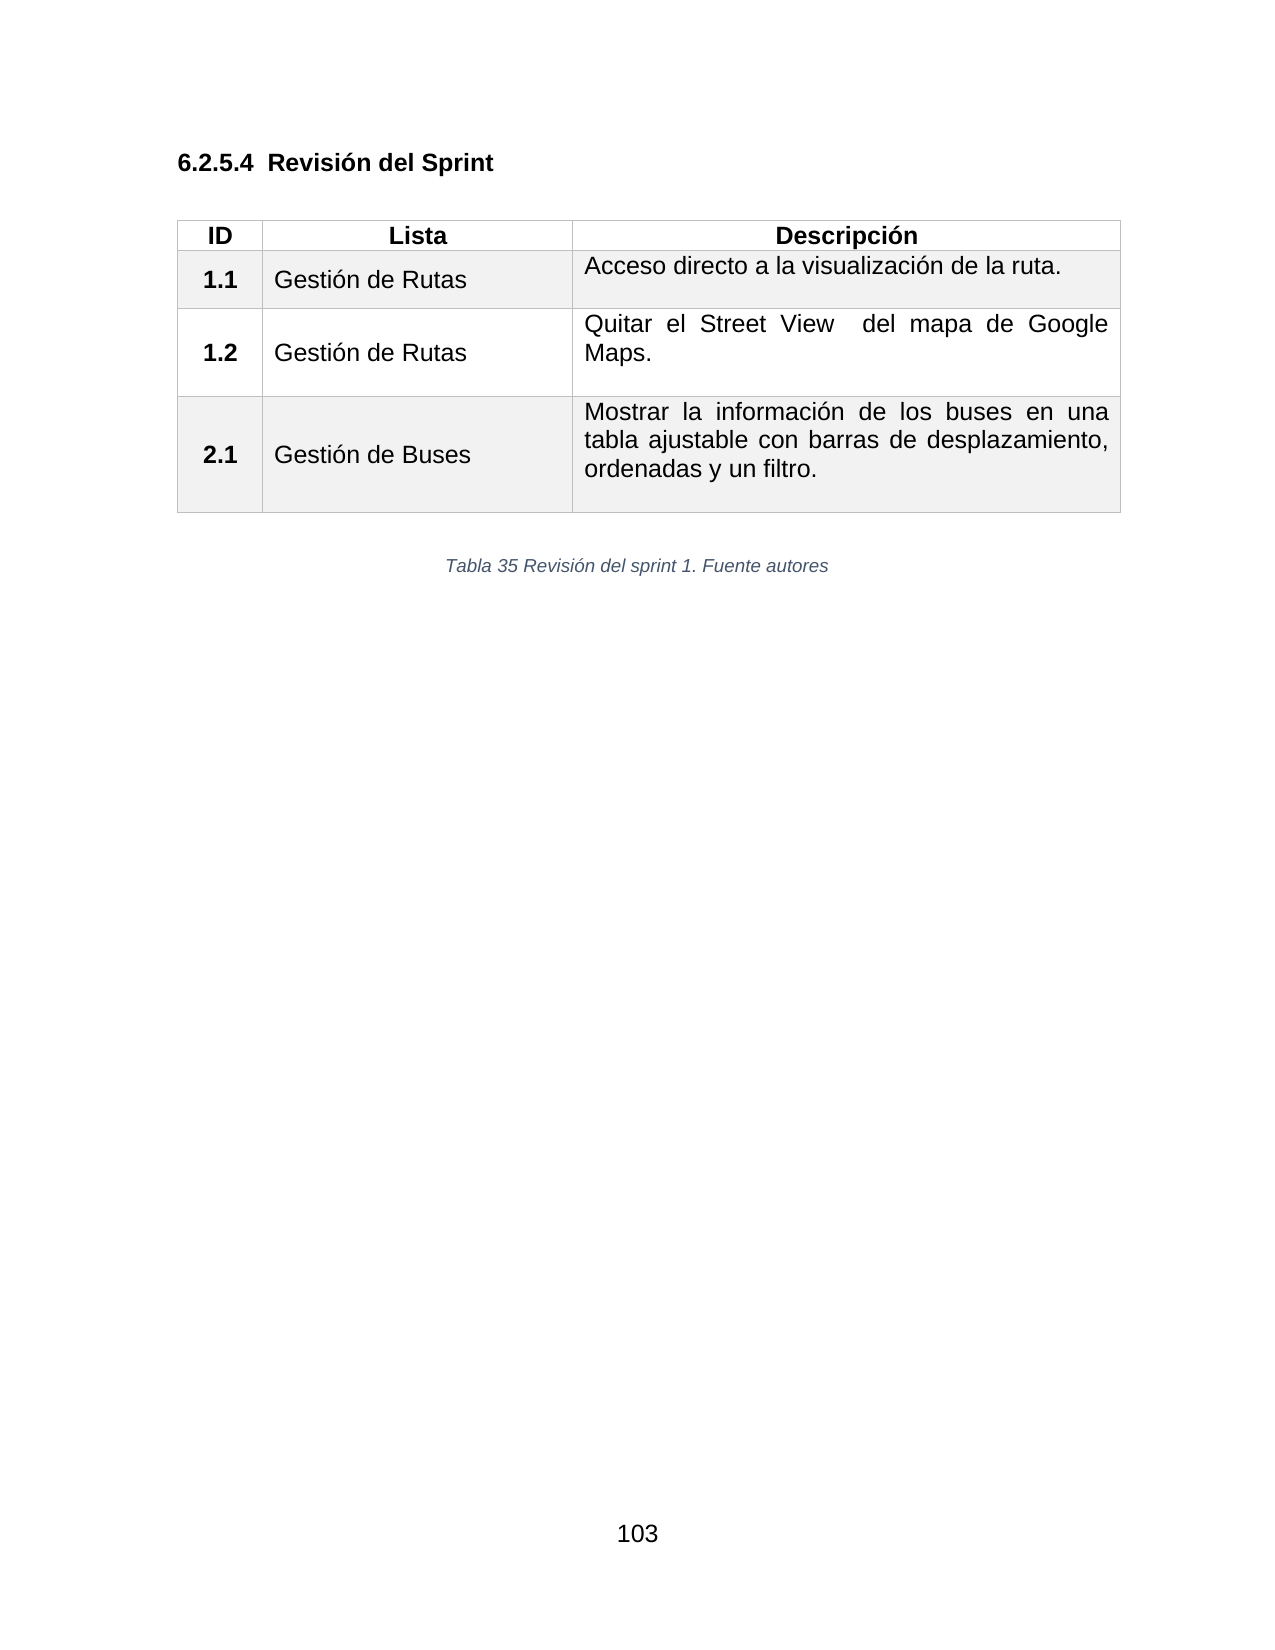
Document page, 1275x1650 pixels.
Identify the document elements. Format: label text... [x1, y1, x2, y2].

table_cell Quitar el Street View del mapa de Google Maps. [573, 309, 1120, 396]
table_cell Gestión de Buses [263, 397, 572, 512]
table_cell Gestión de Rutas [263, 251, 572, 308]
table_cell 1.2 [178, 309, 262, 396]
table_cell 1.1 [178, 251, 262, 308]
subtitle Revisión del Sprint [177, 148, 1098, 176]
table_header ID [178, 221, 262, 250]
table_cell Mostrar la información de los buses en una tabla ajustable con barras de desplazamiento, ordenadas y un filtro. [573, 397, 1120, 512]
table_cell Acceso directo a la visualización de la ruta. [573, 251, 1120, 308]
table_cell Gestión de Rutas [263, 309, 572, 396]
table_header Descripción [573, 221, 1120, 250]
table_cell 2.1 [178, 397, 262, 512]
table_header Lista [263, 221, 572, 250]
